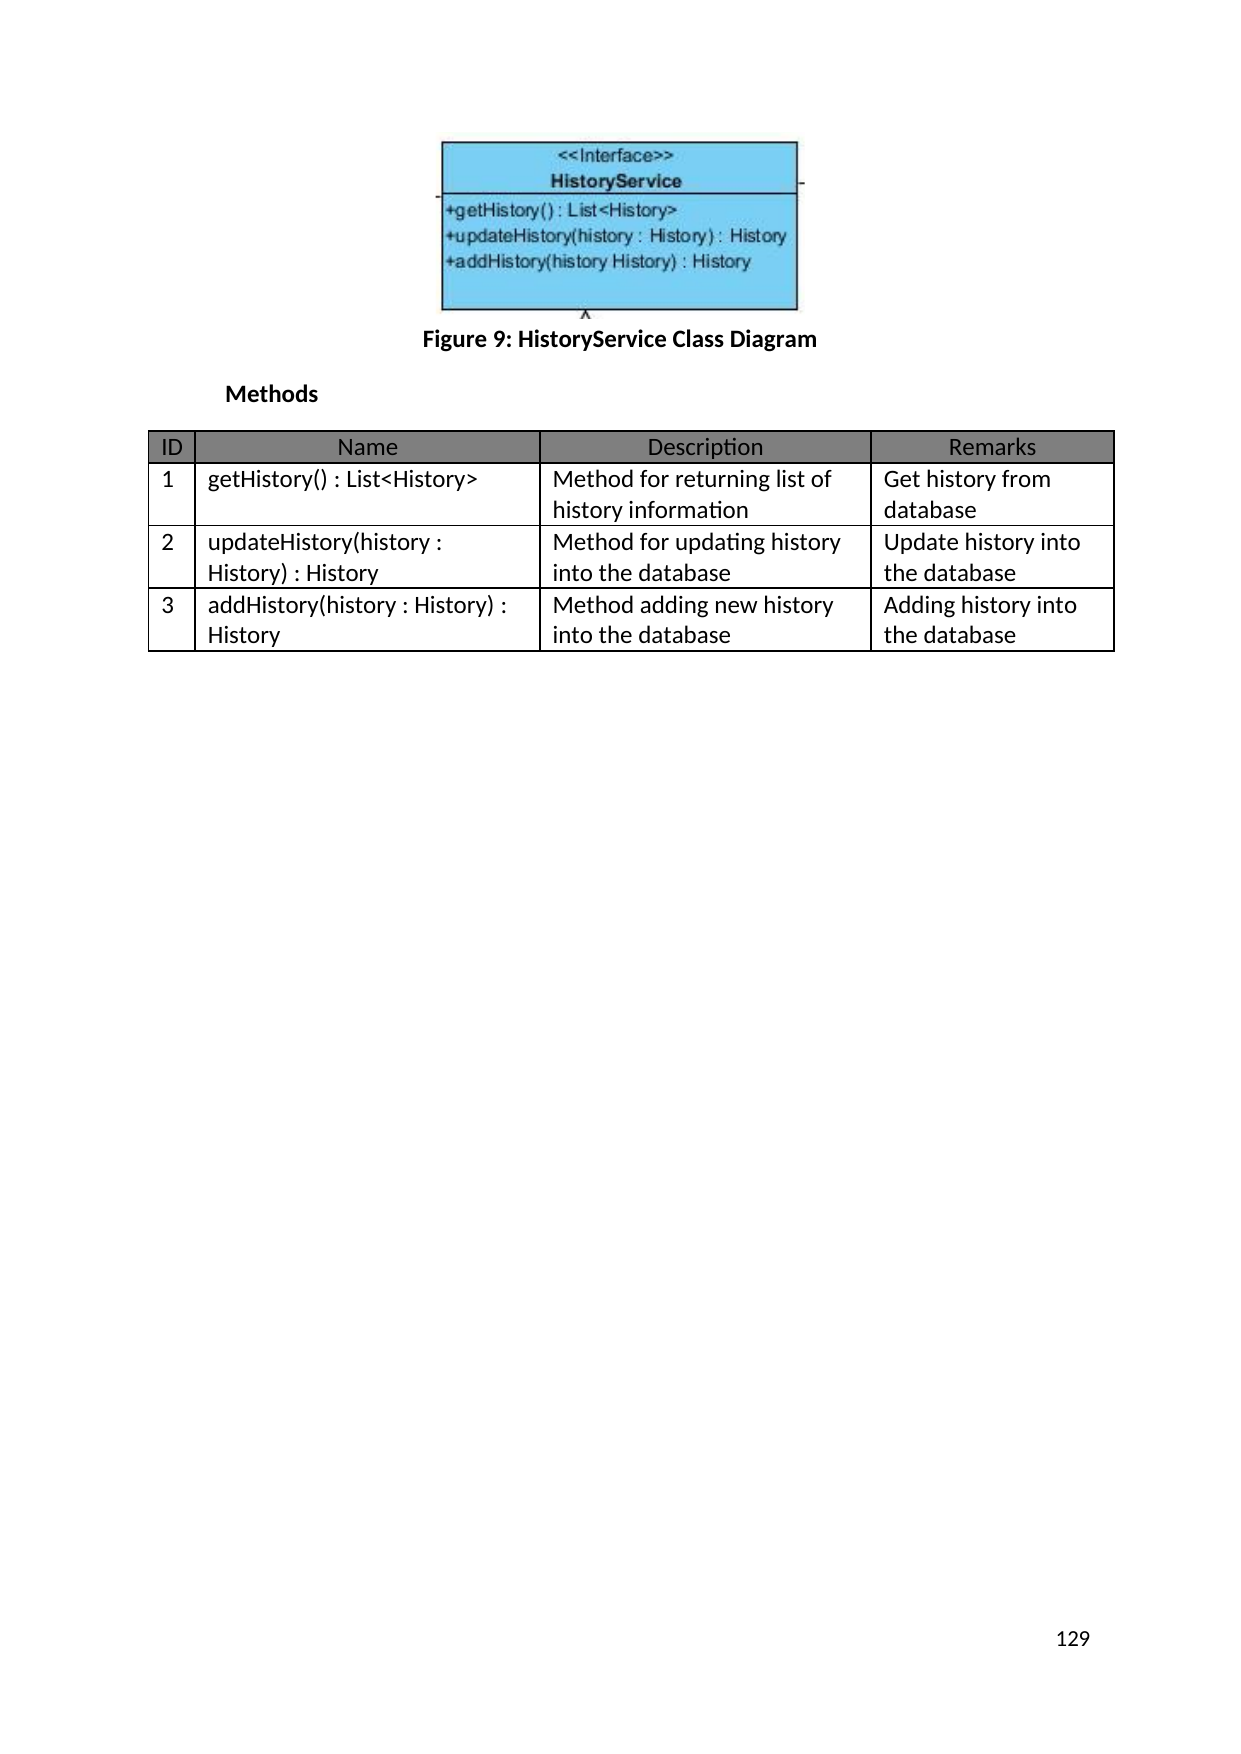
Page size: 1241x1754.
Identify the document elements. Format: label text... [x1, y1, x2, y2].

table_cell 3 [149, 589, 194, 650]
table_cell 2 [149, 526, 194, 587]
table_header Remarks [872, 432, 1113, 462]
table_cell updateHistory(history : History) : History [196, 526, 539, 587]
table_cell Method for returning list of history information [541, 464, 870, 525]
table_cell Update history into the database [872, 526, 1113, 587]
table_cell Method for updating history into the database [541, 526, 870, 587]
table_header Name [196, 432, 539, 462]
table_header Description [541, 432, 870, 462]
table_cell 1 [149, 464, 194, 525]
table_cell addHistory(history : History) : History [196, 589, 539, 650]
table_cell Method adding new history into the database [541, 589, 870, 650]
table_cell Adding history into the database [872, 589, 1113, 650]
table_header ID [149, 432, 194, 462]
table_cell getHistory() : List<History> [196, 464, 539, 525]
text Methods [150, 379, 1090, 409]
table_cell Get history from database [872, 464, 1113, 525]
picture [435, 132, 805, 319]
